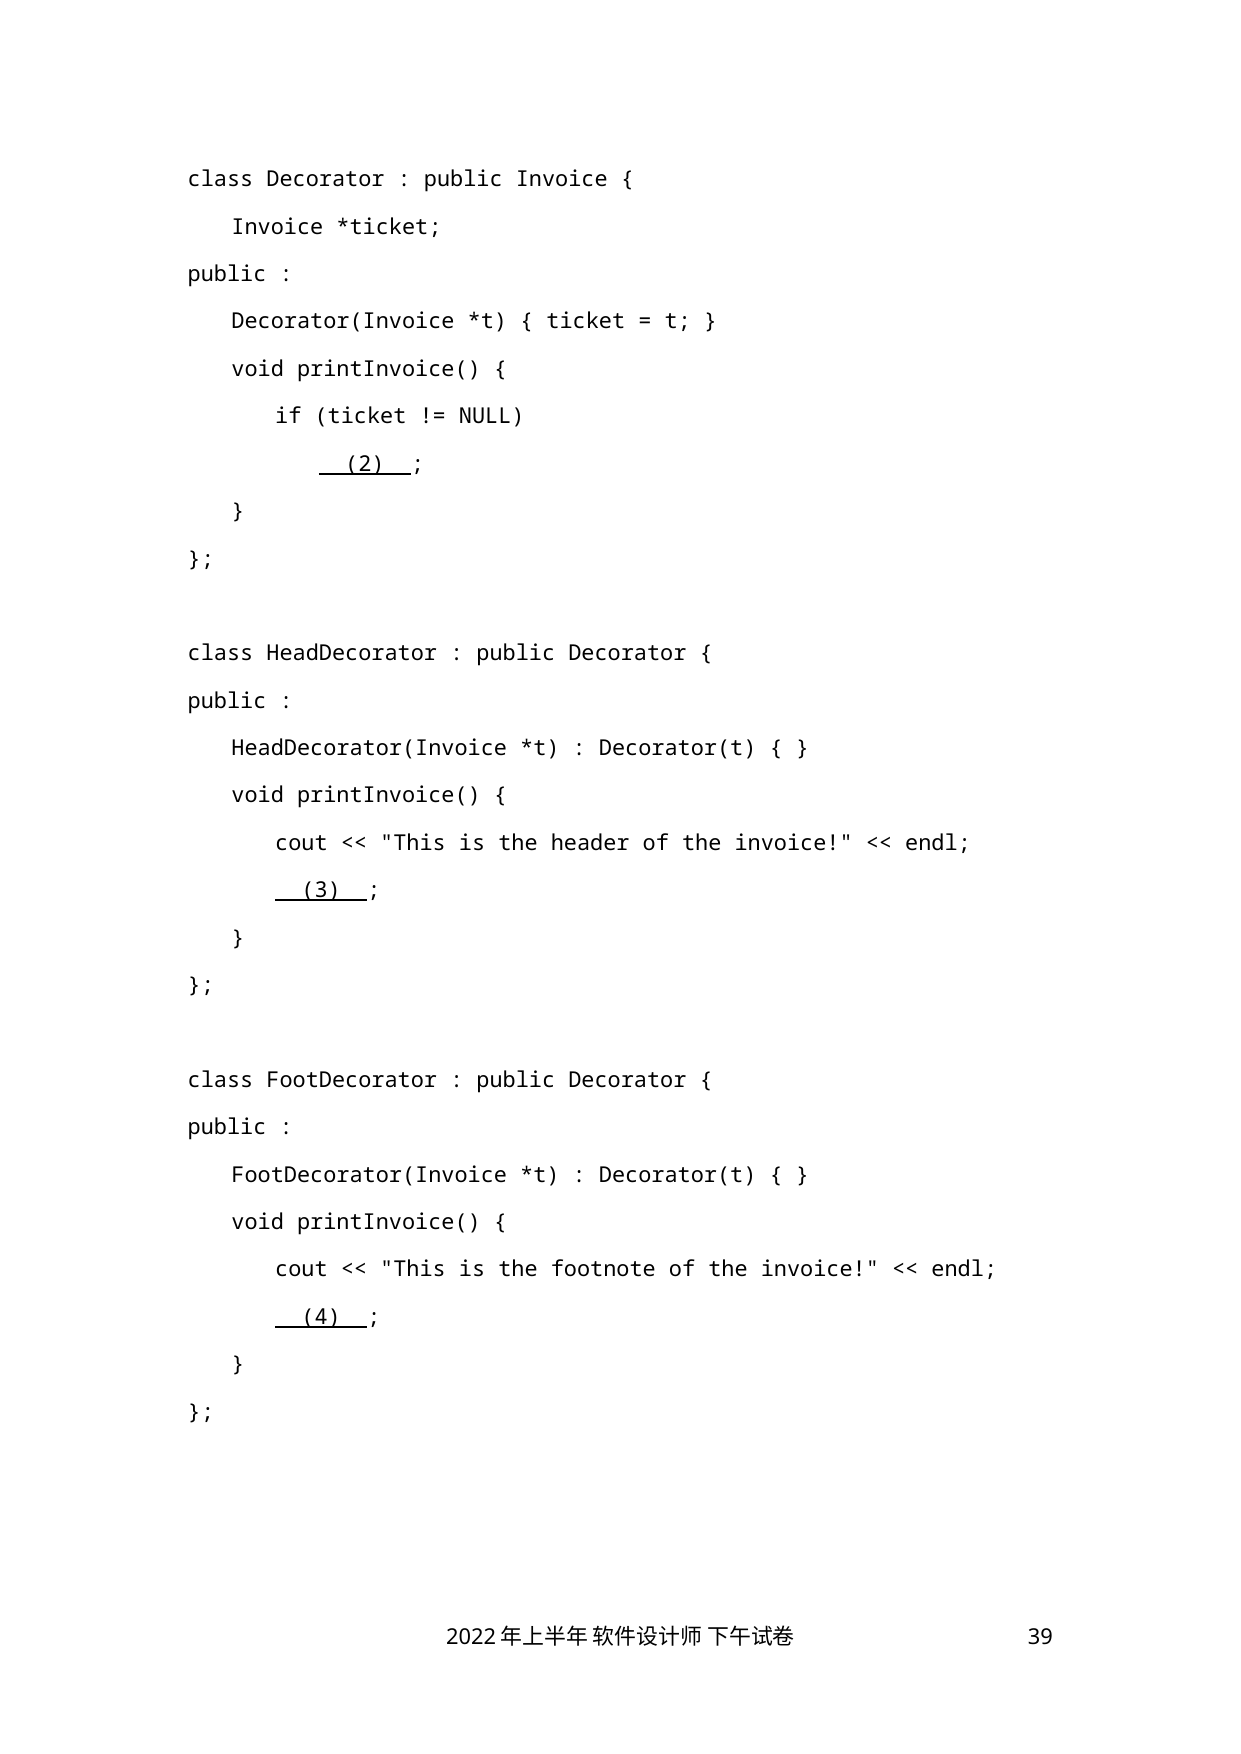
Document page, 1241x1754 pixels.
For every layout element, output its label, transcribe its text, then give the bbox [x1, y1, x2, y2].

text class Decorator : public Invoice { [187, 162, 1053, 194]
text } [187, 1347, 1053, 1379]
text HeadDecorator(Invoice *t) : Decorator(t) { } [187, 731, 1053, 763]
text Decorator(Invoice *t) { ticket = t; } [187, 304, 1053, 337]
text cout << "This is the header of the invoice!" << endl; [231, 826, 1053, 858]
text }; [187, 968, 1053, 1000]
text void printInvoice() { [187, 1205, 1053, 1237]
text }; [187, 1394, 1053, 1427]
text FootDecorator(Invoice *t) : Decorator(t) { } [187, 1157, 1053, 1190]
text public : [187, 257, 1053, 289]
text class HeadDecorator : public Decorator { [187, 636, 1053, 668]
text public : [187, 1110, 1053, 1142]
text class FootDecorator : public Decorator { [187, 1062, 1053, 1095]
text if (ticket != NULL) [231, 399, 1053, 431]
text (3) ; [231, 873, 1053, 905]
text void printInvoice() { [187, 352, 1053, 384]
text Invoice *ticket; [187, 209, 1053, 242]
text (2) ; [275, 446, 1053, 479]
text }; [187, 541, 1053, 574]
text } [187, 494, 1053, 526]
text (4) ; [231, 1299, 1053, 1332]
text void printInvoice() { [187, 778, 1053, 811]
text } [187, 920, 1053, 953]
text public : [187, 683, 1053, 716]
text cout << "This is the footnote of the invoice!" << endl; [231, 1252, 1053, 1284]
